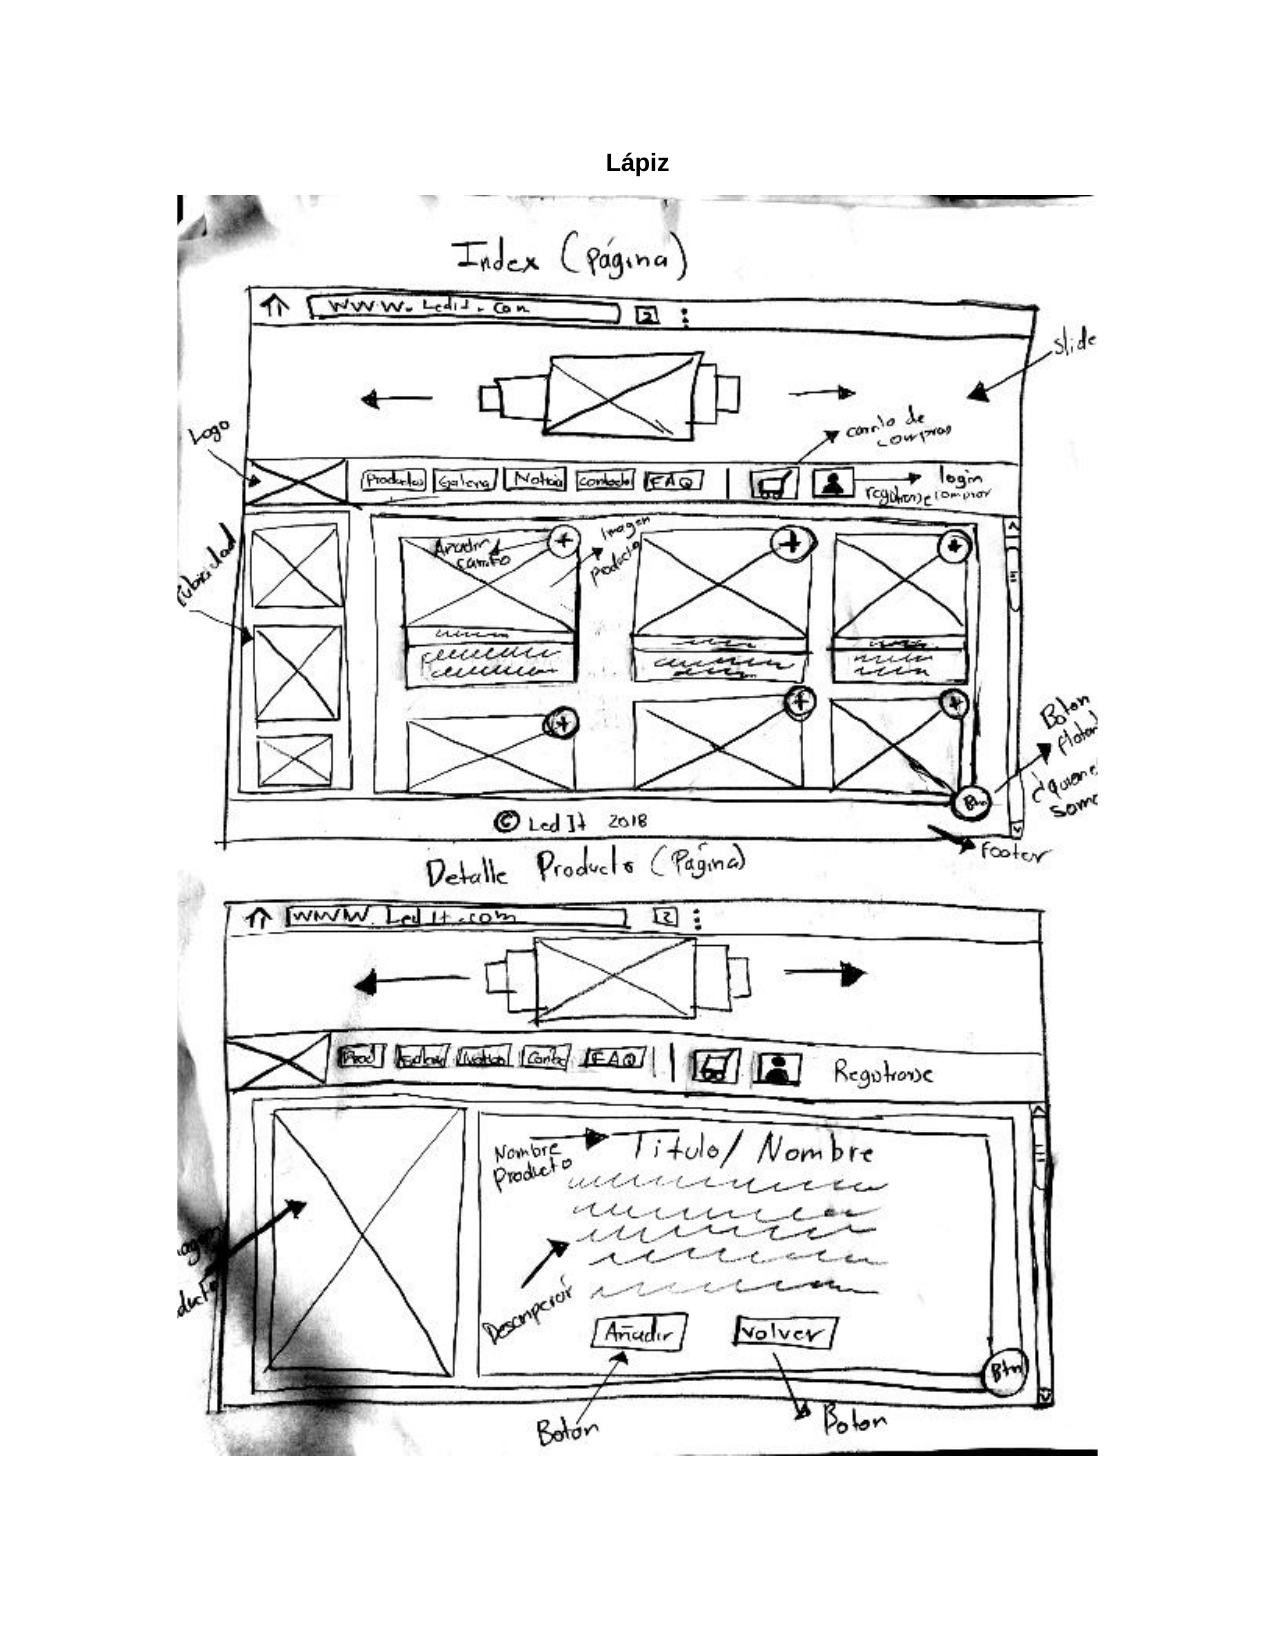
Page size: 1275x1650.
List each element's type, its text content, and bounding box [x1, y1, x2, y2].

text Lápiz [177, 148, 1098, 176]
picture [177, 195, 1098, 1456]
